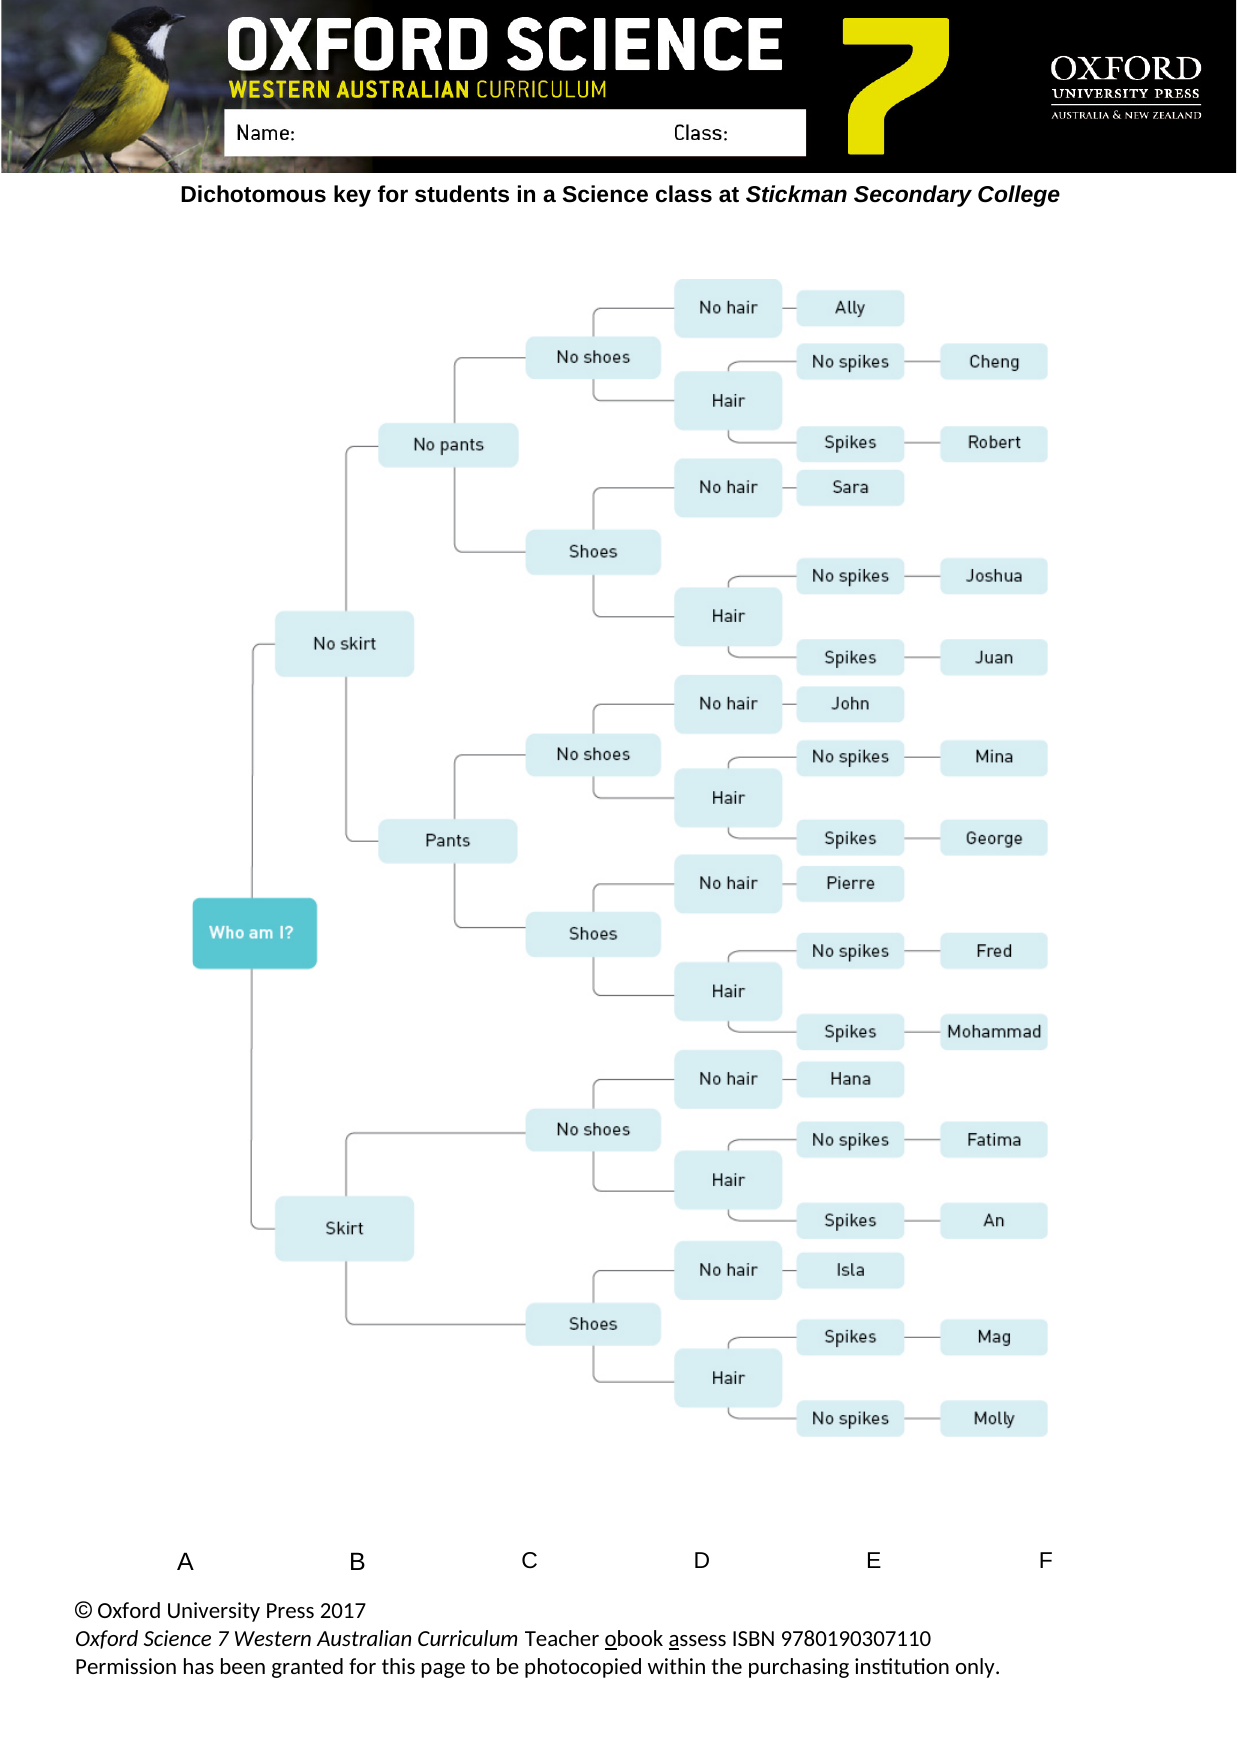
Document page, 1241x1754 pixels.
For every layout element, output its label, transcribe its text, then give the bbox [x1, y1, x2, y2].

text Dichotomous key for students in a Science class at Stickman Secondary College [75, 172, 1165, 207]
table_header F __________ [960, 1539, 1132, 1596]
table_header B __________ [271, 1539, 443, 1596]
table_header D __________ [615, 1539, 787, 1596]
table_header A __________ [99, 1539, 271, 1596]
picture [0, 0, 1236, 172]
table_header E __________ [788, 1539, 959, 1596]
table_header C __________ [443, 1539, 615, 1596]
